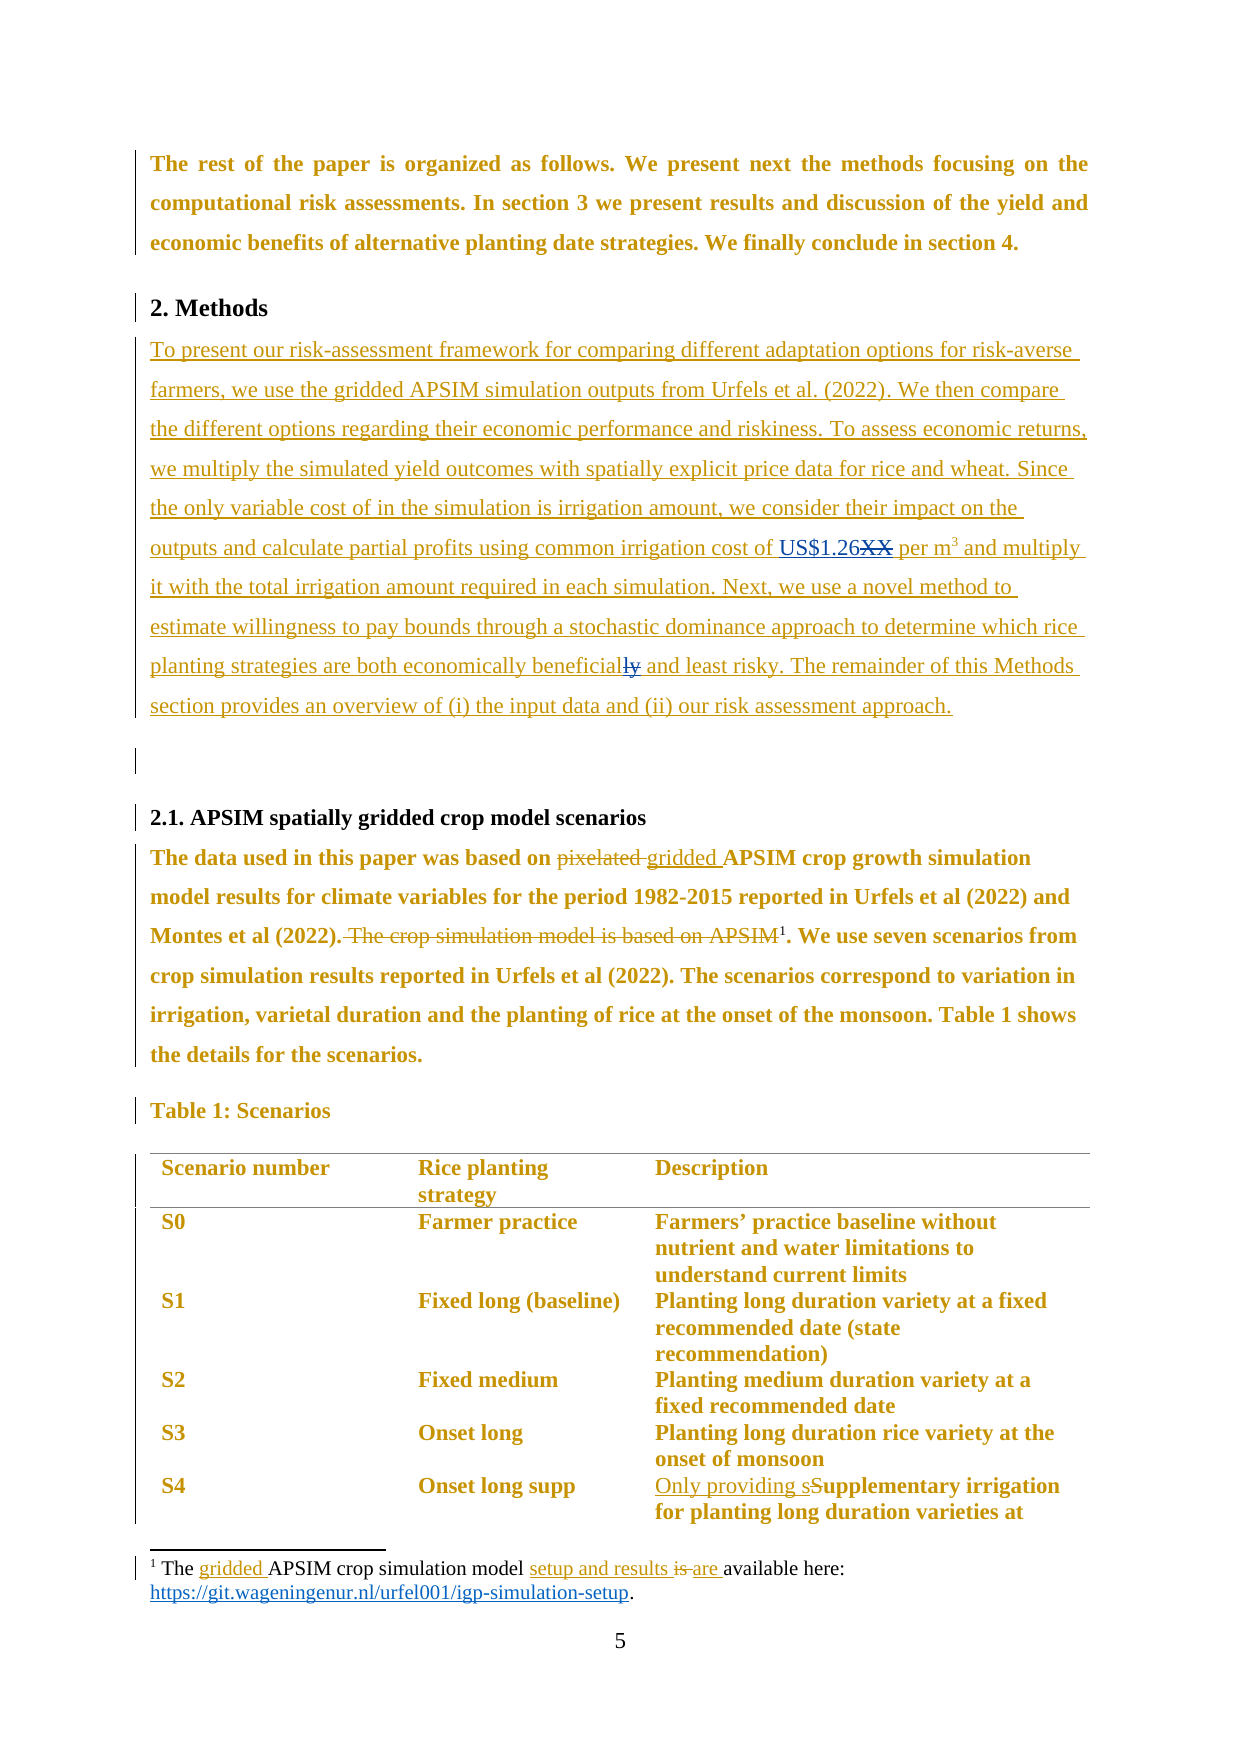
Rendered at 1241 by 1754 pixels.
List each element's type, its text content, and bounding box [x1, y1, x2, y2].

text Table 1: Scenarios [150, 1097, 1090, 1123]
table_cell S2 [150, 1366, 407, 1419]
table_header Scenario number [150, 1154, 407, 1207]
table_cell S0 [150, 1208, 407, 1287]
table_header Rice planting strategy [407, 1154, 644, 1207]
table_cell S4 [150, 1472, 407, 1524]
table_cell S3 [150, 1419, 407, 1472]
table_cell Onset long supp [407, 1472, 644, 1524]
table_cell Planting medium duration variety at a fixed recommended date [644, 1366, 1090, 1419]
table_header Description [644, 1154, 1090, 1207]
table_cell Fixed medium [407, 1366, 644, 1419]
table_cell Onset long [407, 1419, 644, 1472]
table_cell Planting long duration rice variety at the onset of monsoon [644, 1419, 1090, 1472]
table_cell Farmer practice [407, 1208, 644, 1287]
subtitle 2.1. APSIM spatially gridded crop model scenarios [150, 804, 1090, 831]
table_cell Planting long duration variety at a fixed recommended date (state recommendation) [644, 1287, 1090, 1366]
text The data used in this paper was based on APSIM crop growth simulation model results for climate variables for the period 1982-2015 reported in Urfels et al (2022) and Montes et al (2022).. We use seven scenarios from crop simulation results reported in Urfels et al (2022). The scenarios correspond to variation in irrigation, varietal duration and the planting of rice at the onset of the monsoon. Table 1 shows the details for the scenarios. [150, 844, 1090, 1067]
text The rest of the paper is organized as follows. We present next the methods focusing on the computational risk assessments. In section 3 we present results and discussion of the yield and economic benefits of alternative planting date strategies. We finally conclude in section 4. [150, 150, 1090, 255]
table_cell Farmers’ practice baseline without nutrient and water limitations to understand current limits [644, 1208, 1090, 1287]
subtitle 2. Methods [150, 293, 1090, 322]
table_cell S1 [150, 1287, 407, 1366]
table_cell Fixed long (baseline) [407, 1287, 644, 1366]
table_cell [644, 1472, 1090, 1524]
